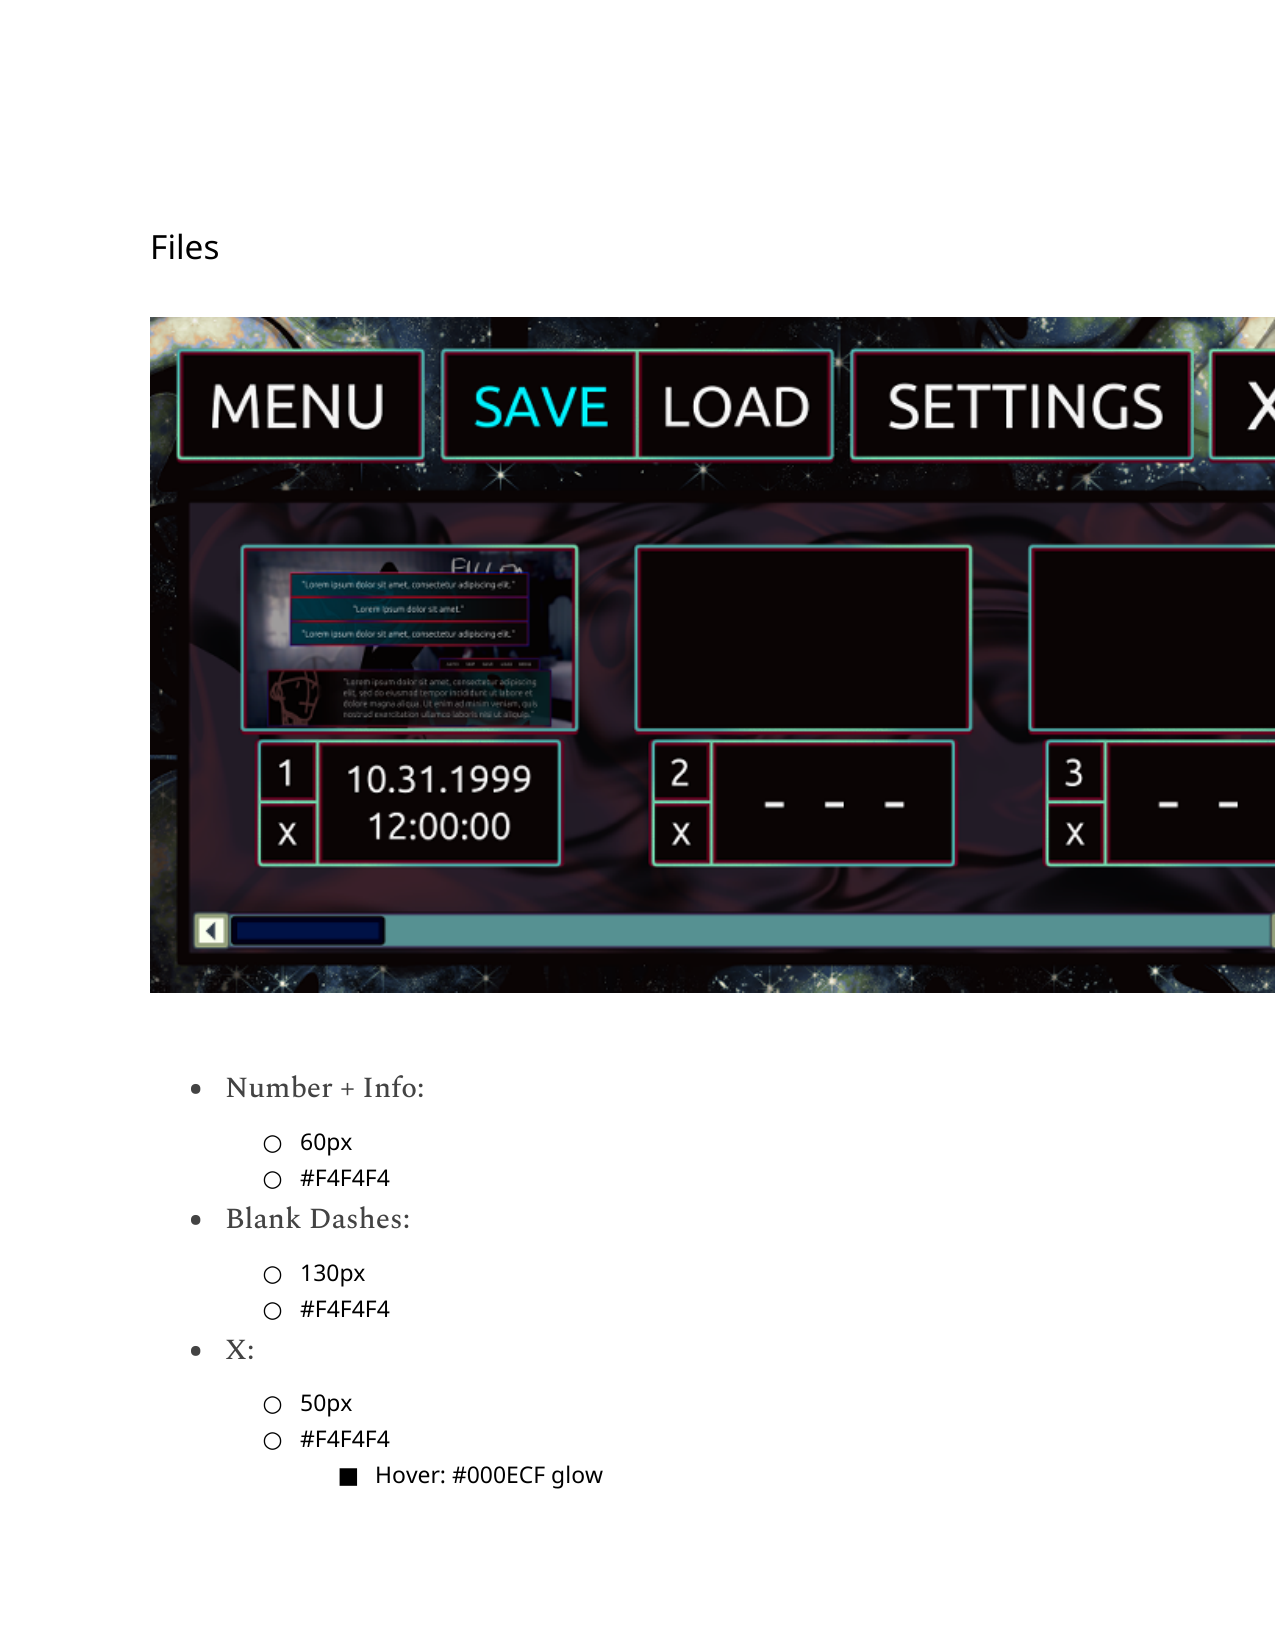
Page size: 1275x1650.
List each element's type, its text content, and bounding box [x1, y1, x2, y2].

list #F4F4F4 [262, 1292, 1125, 1324]
list 60px [262, 1126, 1125, 1157]
subtitle Files [150, 223, 1125, 269]
list #F4F4F4 [262, 1423, 1125, 1454]
subtitle Number + Info: [187, 1067, 1125, 1111]
list 50px [262, 1387, 1125, 1419]
list 130px [262, 1257, 1125, 1288]
list #F4F4F4 [262, 1162, 1125, 1193]
subtitle X: [187, 1328, 1125, 1373]
subtitle Blank Dashes: [187, 1198, 1125, 1242]
picture [150, 317, 1275, 993]
list Hover: #000ECF glow [337, 1459, 1125, 1491]
